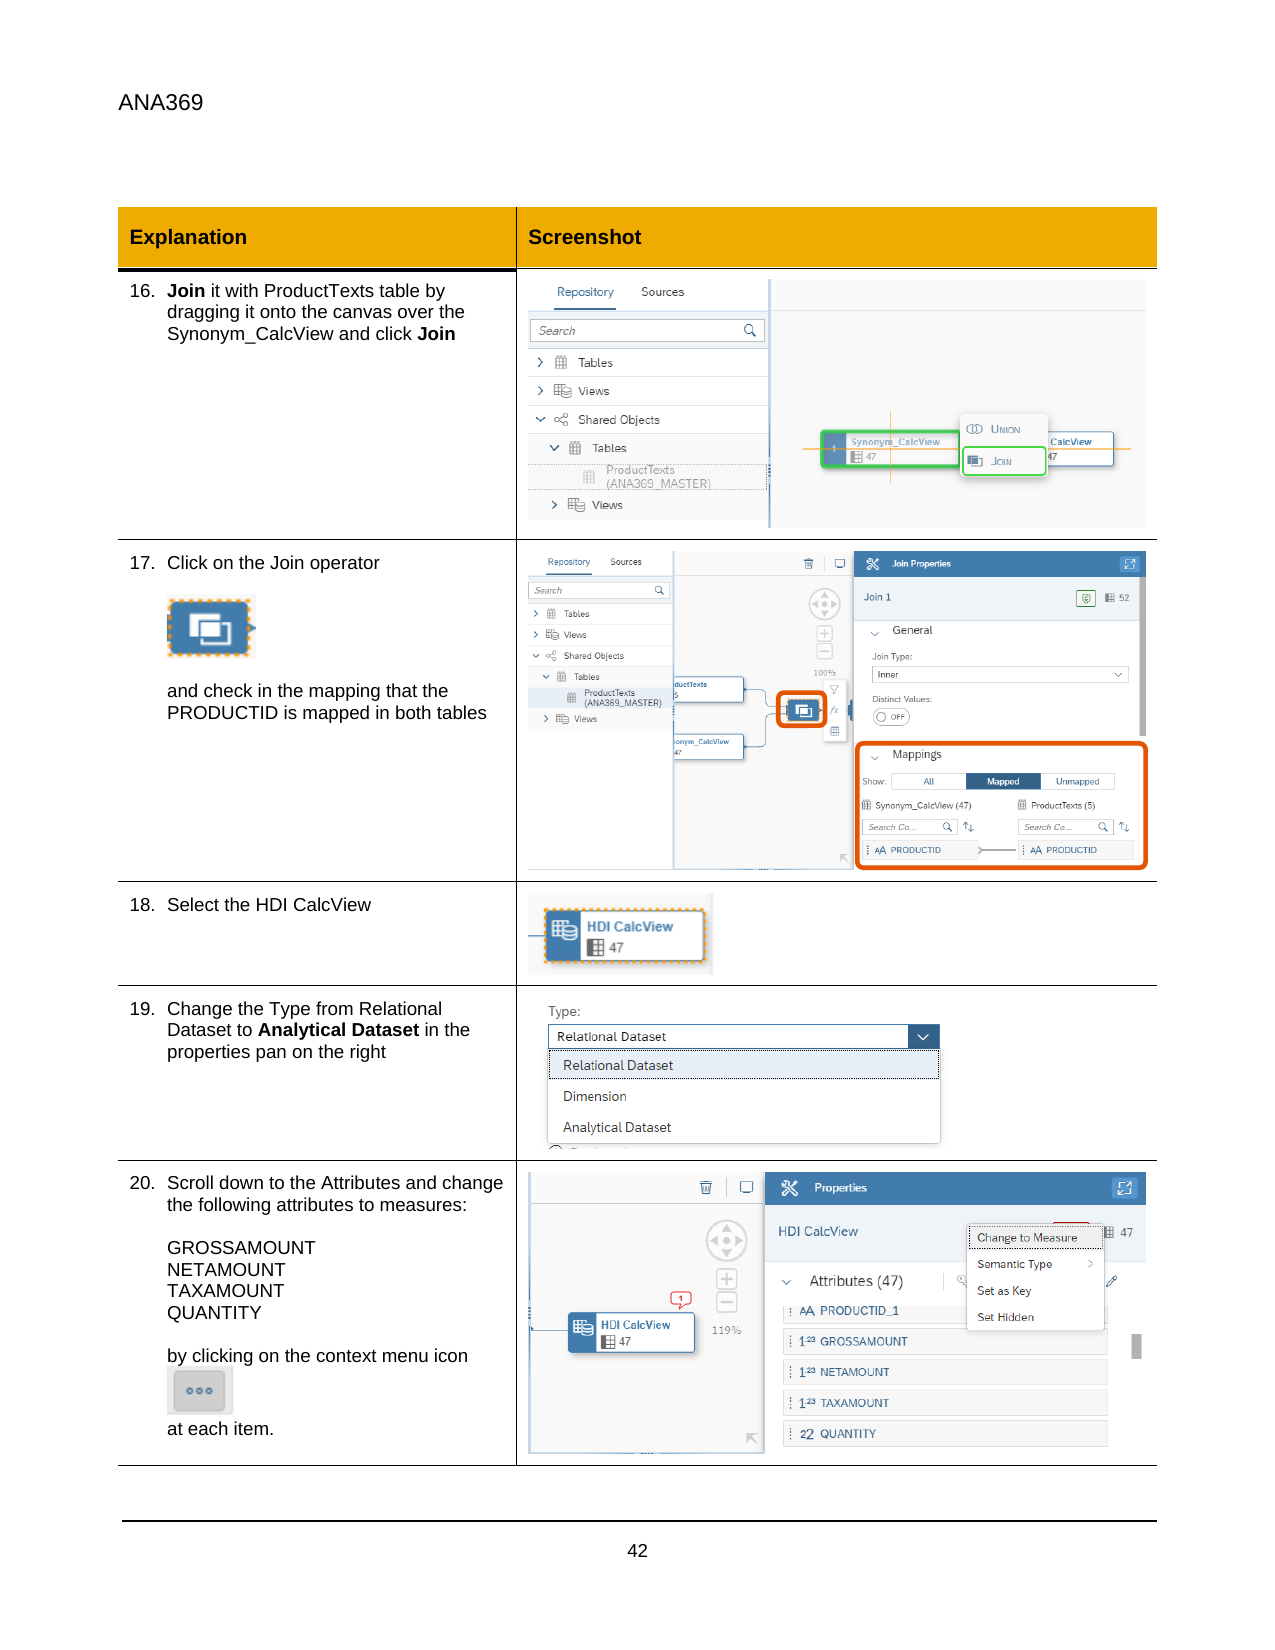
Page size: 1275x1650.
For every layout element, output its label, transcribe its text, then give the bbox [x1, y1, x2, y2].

table_cell Select the HDI CalcView [118, 882, 516, 985]
table_cell [517, 269, 1157, 539]
table_cell [517, 986, 1157, 1160]
table_cell [517, 1161, 1157, 1464]
picture [528, 279, 1146, 528]
picture [528, 997, 950, 1149]
picture [860, 746, 1143, 865]
picture [166, 1366, 234, 1418]
table_header Screenshot [517, 207, 1157, 267]
table_cell Scroll down to the Attributes and change the following attributes to measures: GROSSAMOUNT NETAMOUNT TAXAMOUNT QUANTITY by clicking on the context menu icon at each item. [118, 1161, 516, 1464]
table_cell Change the Type from Relational Dataset to Analytical Dataset in the properties pan on the right [118, 986, 516, 1160]
table_header Explanation [118, 207, 516, 267]
table_cell Click on the Join operator and check in the mapping that the PRODUCTID is mapped in both tables [118, 540, 516, 881]
picture [528, 893, 716, 975]
table_cell [517, 882, 1157, 985]
table_cell [517, 540, 1157, 881]
picture [528, 1172, 1146, 1454]
table_cell Join it with ProductTexts table by dragging it onto the canvas over the Synonym_CalcView and click Join [118, 272, 516, 539]
picture [528, 551, 1146, 870]
picture [166, 594, 256, 659]
